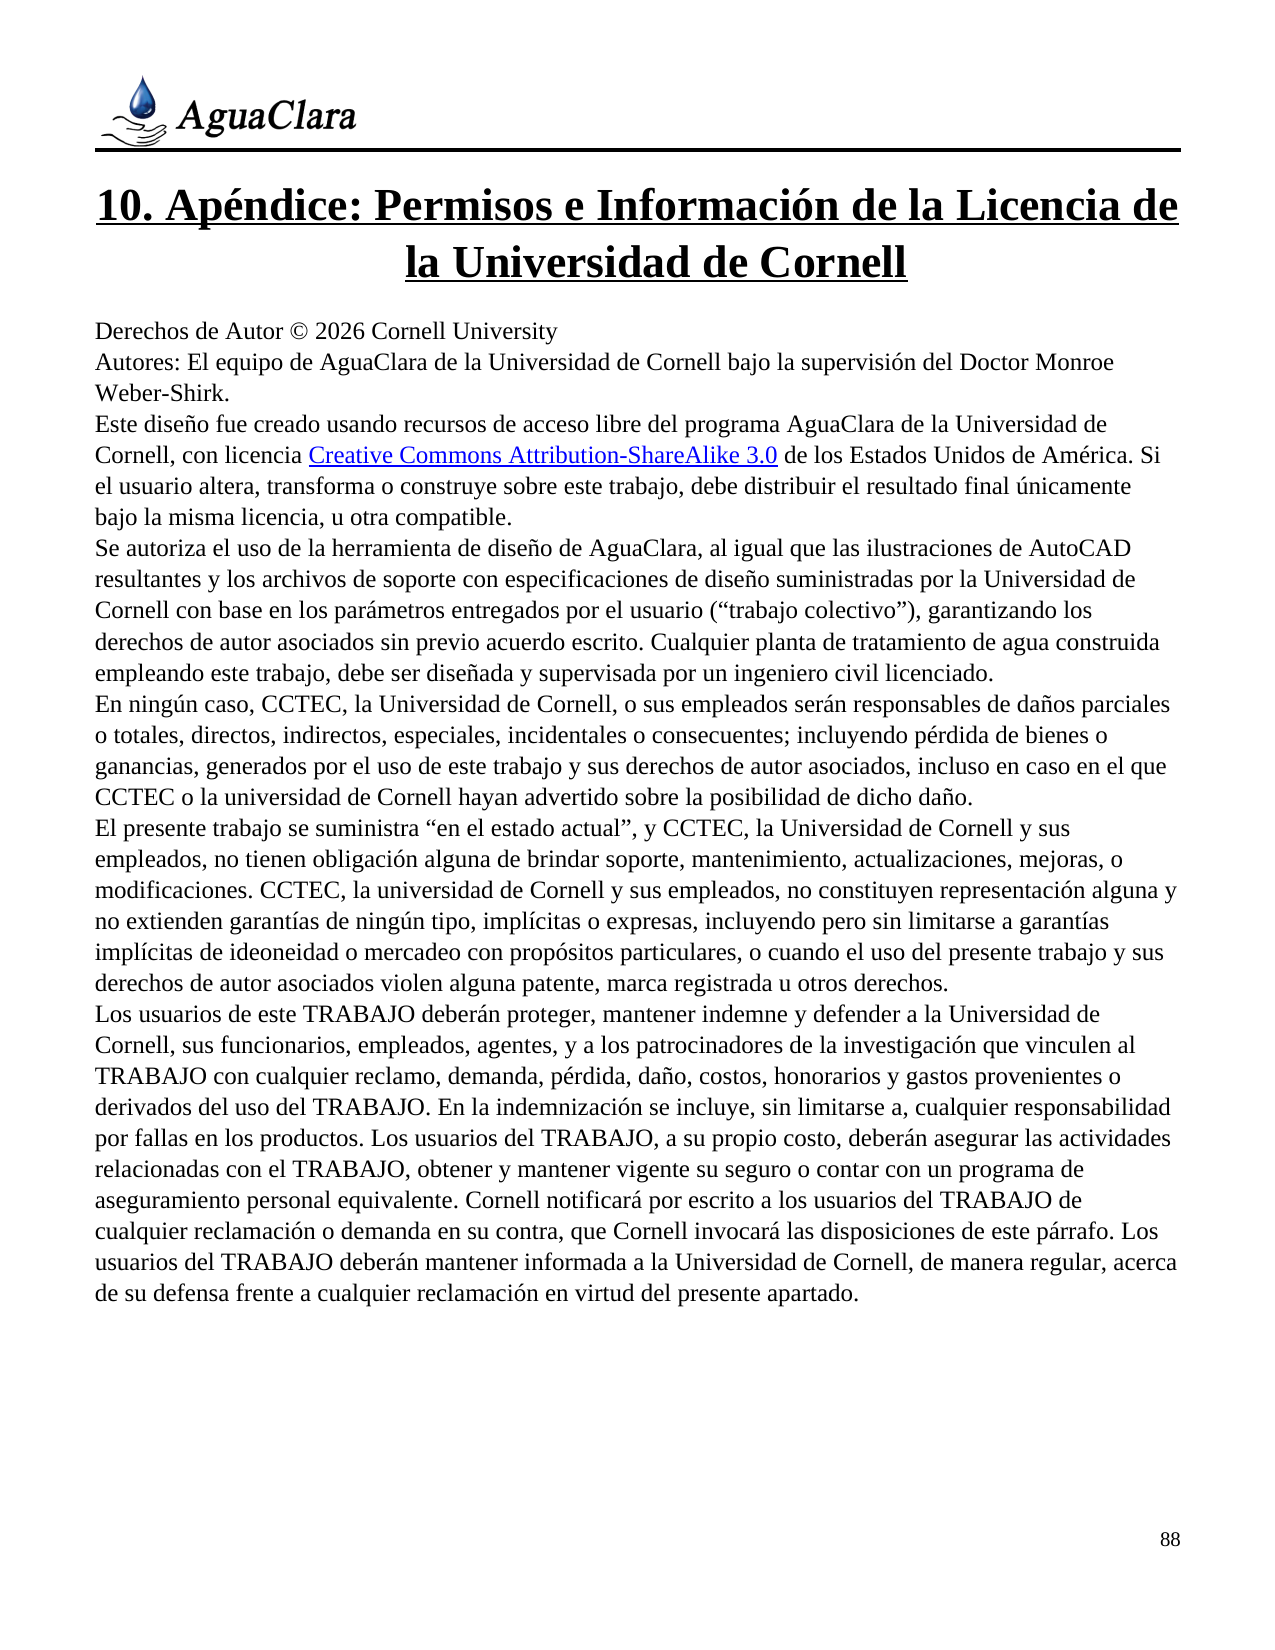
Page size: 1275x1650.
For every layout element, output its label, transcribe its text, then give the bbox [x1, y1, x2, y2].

subtitle . Apéndice: Permisos e Información de la Licencia de la Universidad de Cornell [94, 177, 1181, 287]
text El presente trabajo se suministra “en el estado actual”, y CCTEC, la Universidad de Cornell y sus empleados, no tienen obligación alguna de brindar soporte, mantenimiento, actualizaciones, mejoras, o modificaciones. CCTEC, la universidad de Cornell y sus empleados, no constituyen representación alguna y no extienden garantías de ningún tipo, implícitas o expresas, incluyendo pero sin limitarse a garantías implícitas de ideoneidad o mercadeo con propósitos particulares, o cuando el uso del presente trabajo y sus derechos de autor asociados violen alguna patente, marca registrada u otros derechos. [94, 813, 1181, 997]
text En ningún caso, CCTEC, la Universidad de Cornell, o sus empleados serán responsables de daños parciales o totales, directos, indirectos, especiales, incidentales o consecuentes; incluyendo pérdida de bienes o ganancias, generados por el uso de este trabajo y sus derechos de autor asociados, incluso en caso en el que CCTEC o la universidad de Cornell hayan advertido sobre la posibilidad de dicho daño. [94, 689, 1181, 811]
text Se autoriza el uso de la herramienta de diseño de AguaClara, al igual que las ilustraciones de AutoCAD resultantes y los archivos de soporte con especificaciones de diseño suministradas por la Universidad de Cornell con base en los parámetros entregados por el usuario (“trabajo colectivo”), garantizando los derechos de autor asociados sin previo acuerdo escrito. Cualquier planta de tratamiento de agua construida empleando este trabajo, debe ser diseñada y supervisada por un ingeniero civil licenciado. [94, 533, 1181, 686]
text Derechos de Autor © 2015 Cornell University [94, 316, 1181, 345]
text Este diseño fue creado usando recursos de acceso libre del programa AguaClara de la Universidad de Cornell, con licencia Creative Commons Attribution-ShareAlike 3.0 de los Estados Unidos de América. Si el usuario altera, transforma o construye sobre este trabajo, debe distribuir el resultado final únicamente bajo la misma licencia, u otra compatible. [94, 409, 1181, 531]
text Autores: El equipo de AguaClara de la Universidad de Cornell bajo la supervisión del Doctor Monroe Weber-Shirk. [94, 347, 1181, 407]
picture [94, 75, 373, 148]
text Los usuarios de este TRABAJO deberán proteger, mantener indemne y defender a la Universidad de Cornell, sus funcionarios, empleados, agentes, y a los patrocinadores de la investigación que vinculen al TRABAJO con cualquier reclamo, demanda, pérdida, daño, costos, honorarios y gastos provenientes o derivados del uso del TRABAJO. En la indemnización se incluye, sin limitarse a, cualquier responsabilidad por fallas en los productos. Los usuarios del TRABAJO, a su propio costo, deberán asegurar las actividades relacionadas con el TRABAJO, obtener y mantener vigente su seguro o contar con un programa de aseguramiento personal equivalente. Cornell notificará por escrito a los usuarios del TRABAJO de cualquier reclamación o demanda en su contra, que Cornell invocará las disposiciones de este párrafo. Los usuarios del TRABAJO deberán mantener informada a la Universidad de Cornell, de manera regular, acerca de su defensa frente a cualquier reclamación en virtud del presente apartado. [94, 999, 1181, 1307]
